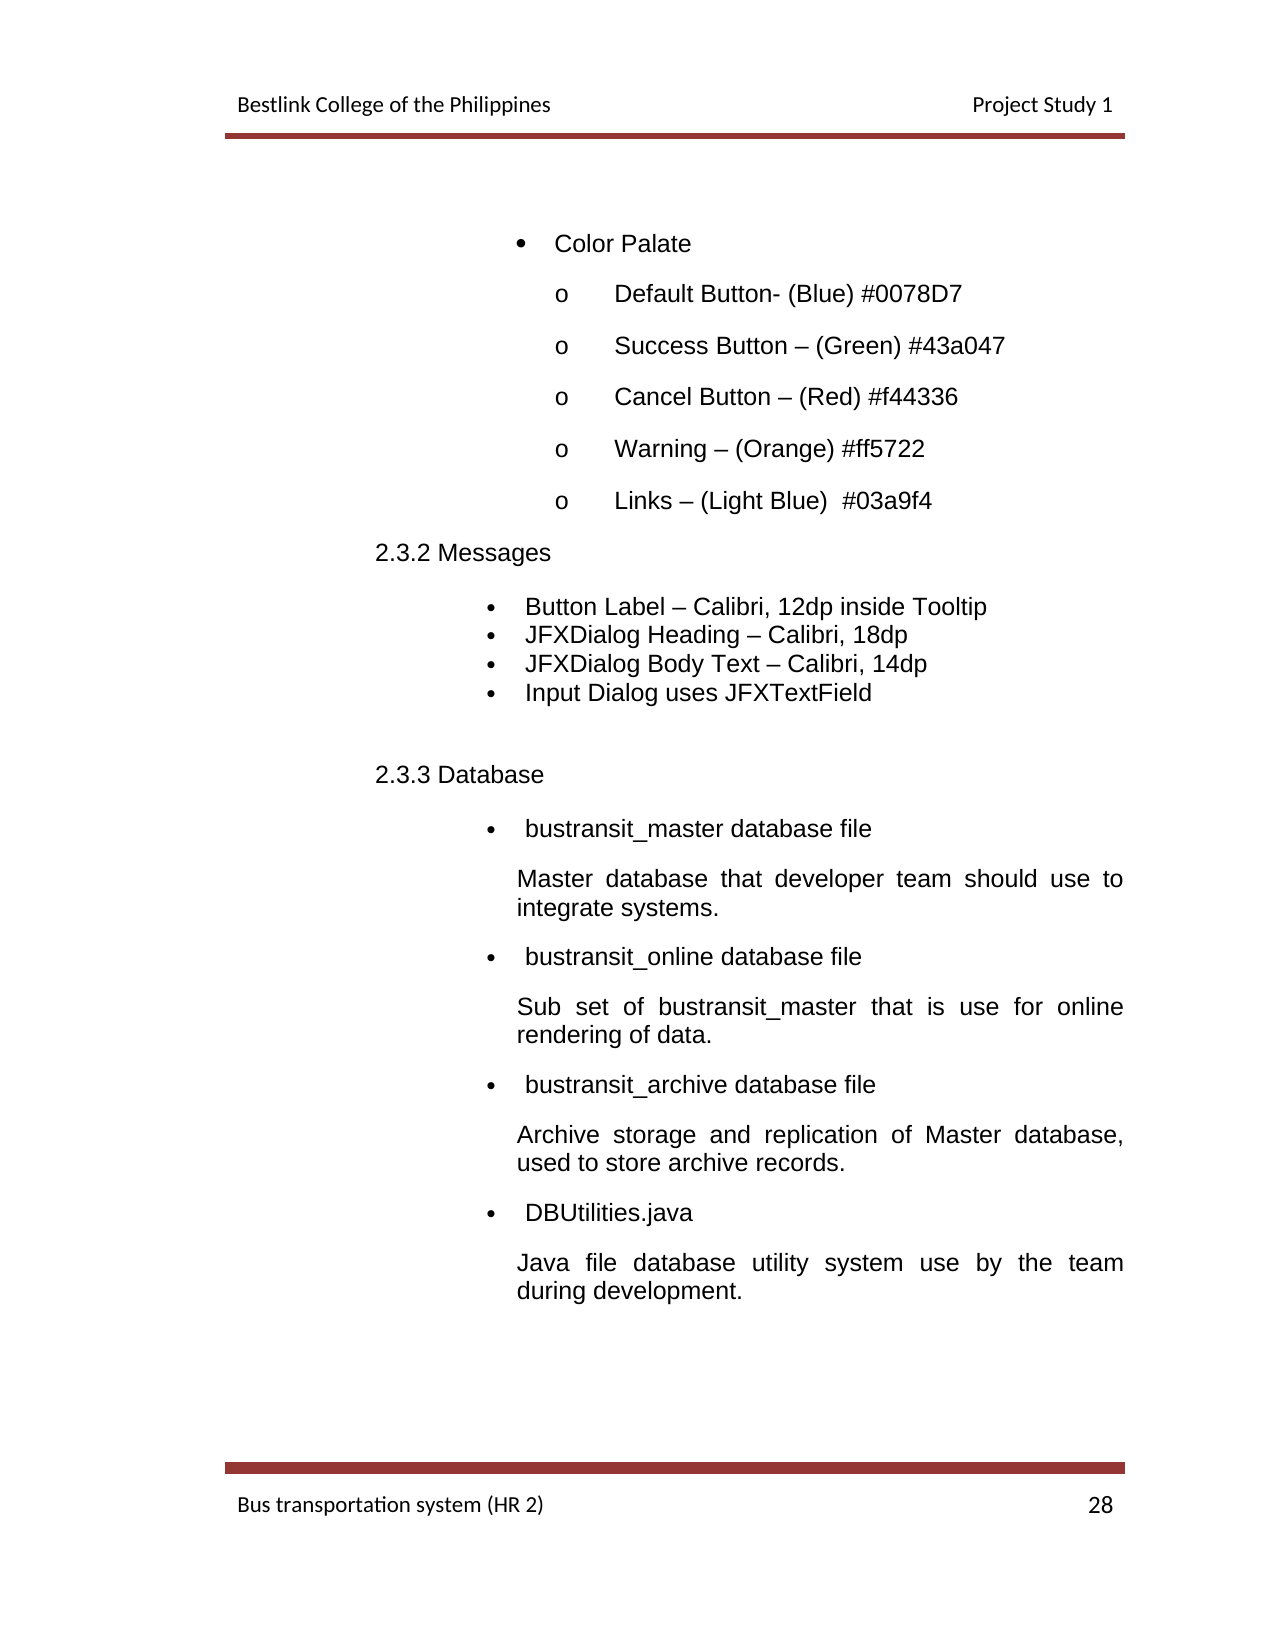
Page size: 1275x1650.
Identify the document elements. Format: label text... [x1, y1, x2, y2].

text Sub set of bustransit_master that is use for online rendering of data. [517, 992, 1125, 1049]
list bustransit_online database file [487, 942, 1125, 971]
text Archive storage and replication of Master database, used to store archive records. [517, 1120, 1125, 1177]
list JFXDialog Heading – Calibri, 18dp [487, 620, 1125, 649]
text 2.3.2 Messages [225, 538, 1125, 566]
text Master database that developer team should use to integrate systems. [517, 864, 1125, 921]
text Java file database utility system use by the team during development. [517, 1248, 1125, 1305]
list Input Dialog uses JFXTextField [487, 678, 1125, 707]
text o Success Button – (Green) #43a047 [554, 331, 1125, 362]
text o Warning – (Orange) #ff5722 [554, 434, 1125, 465]
text o Links – (Light Blue) #03a9f4 [554, 486, 1125, 517]
list Color Palate [517, 229, 1125, 258]
list bustransit_master database file [487, 814, 1125, 843]
text o Default Button- (Blue) #0078D7 [554, 279, 1125, 310]
list JFXDialog Body Text – Calibri, 14dp [487, 649, 1125, 678]
list DBUtilities.java [487, 1198, 1125, 1227]
list bustransit_archive database file [487, 1070, 1125, 1099]
text 2.3.3 Database [225, 760, 1125, 789]
text o Cancel Button – (Red) #f44336 [554, 382, 1125, 413]
list Button Label – Calibri, 12dp inside Tooltip [487, 592, 1125, 620]
